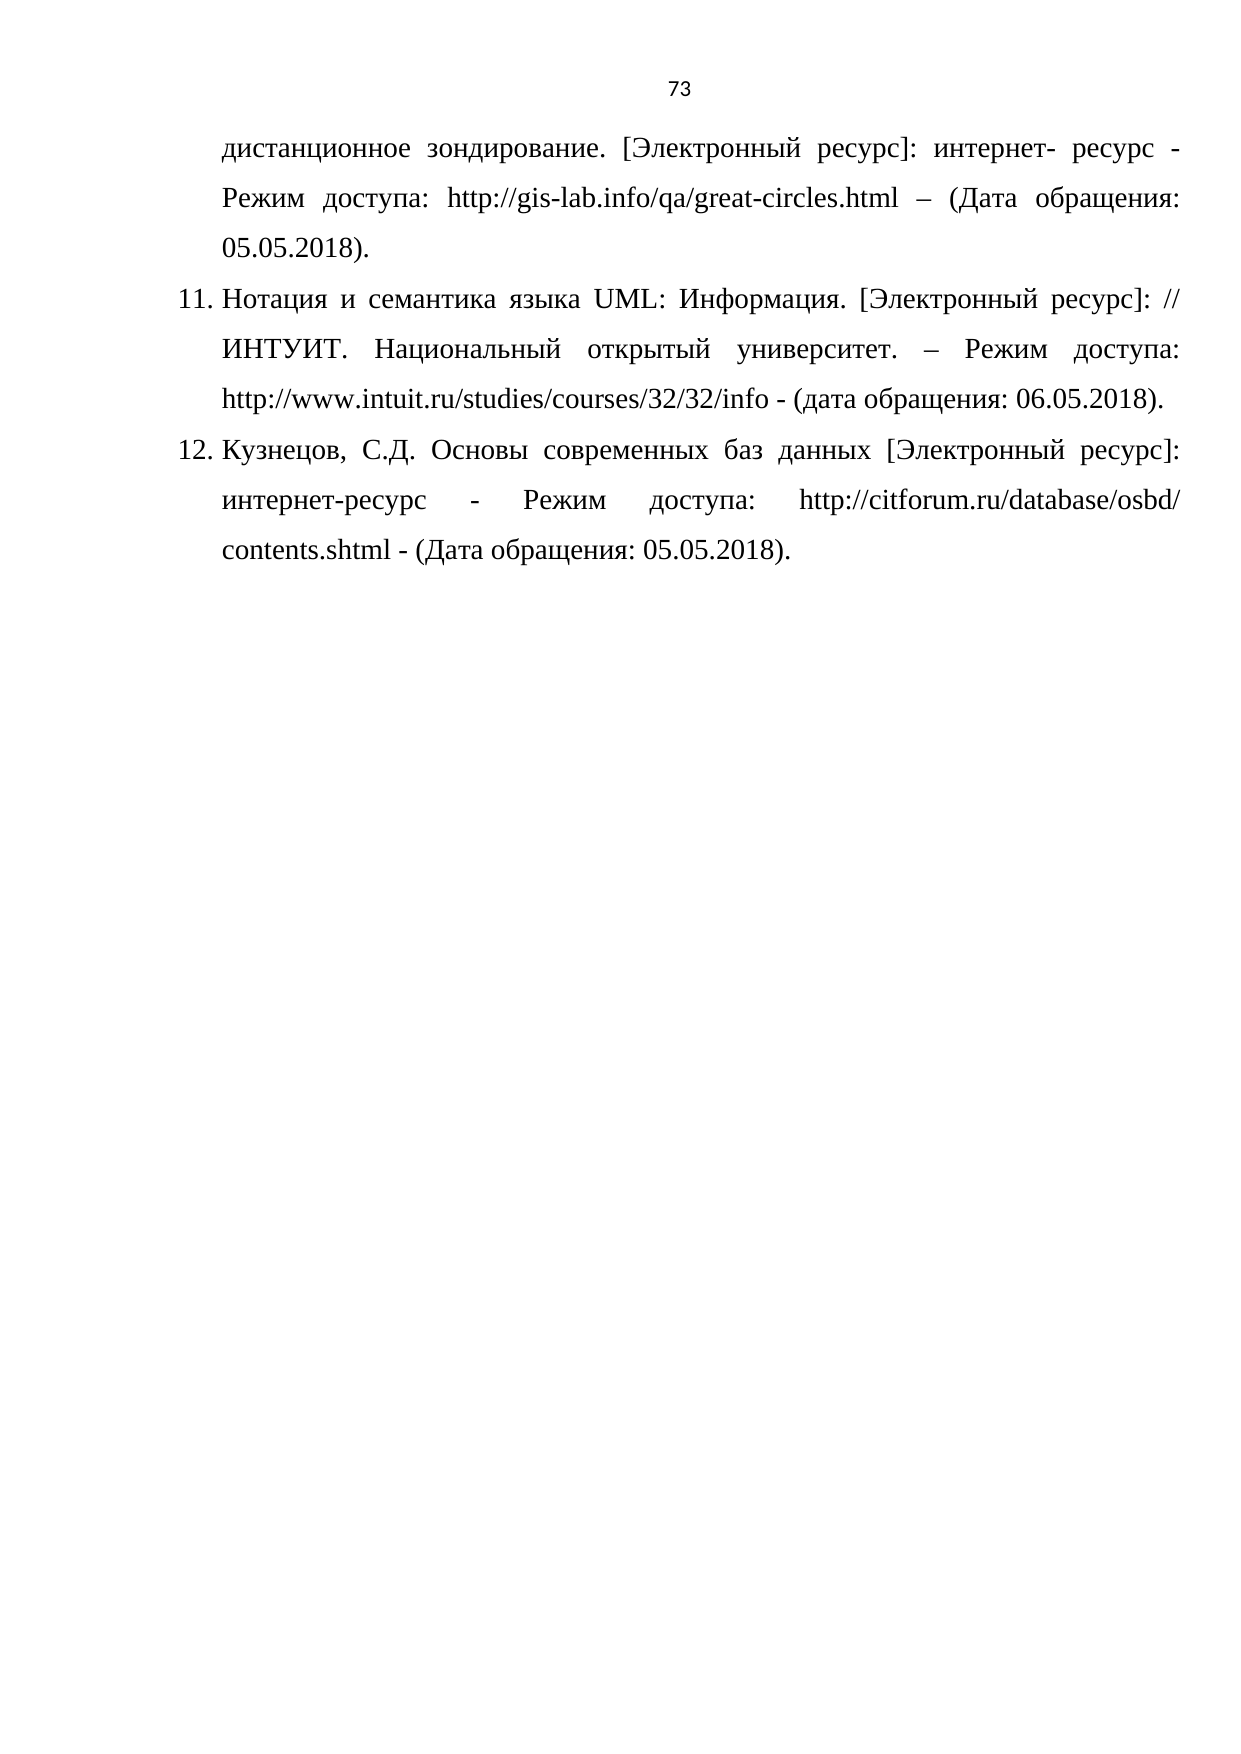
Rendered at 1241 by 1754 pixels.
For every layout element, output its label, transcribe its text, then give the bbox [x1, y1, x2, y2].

list Нотация и семантика языка UML: Информация. [Электронный ресурс]: // ИНТУИТ. Национальный открытый университет. – Режим доступа: http://www.intuit.ru/studies/courses/32/32/info - (дата обращения: 06.05.2018). [177, 281, 1181, 415]
list Кузнецов, С.Д. Основы современных баз данных [Электронный ресурс]: интернет-ресурс - Режим доступа: http://citforum.ru/database/osbd/ contents.shtml - (Дата обращения: 05.05.2018). [177, 432, 1181, 566]
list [177, 130, 1181, 264]
